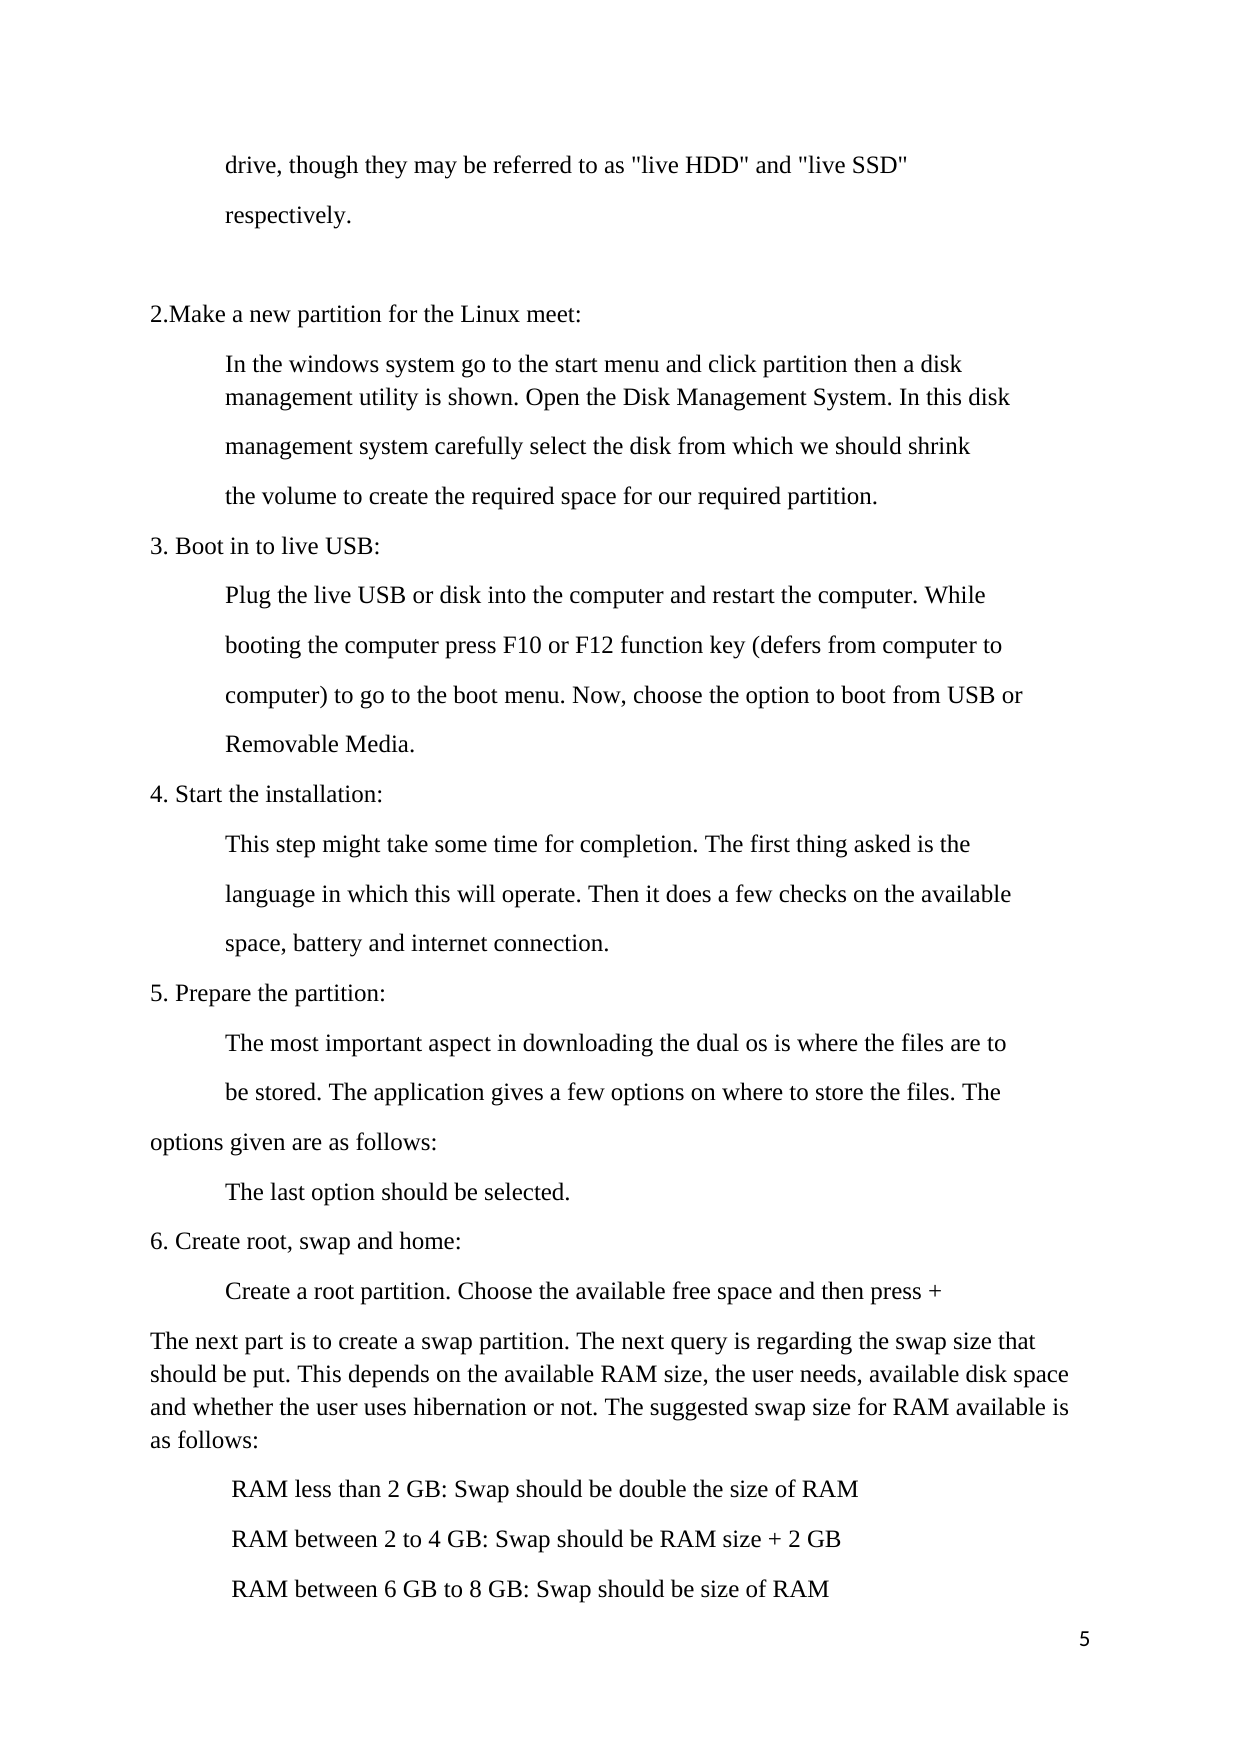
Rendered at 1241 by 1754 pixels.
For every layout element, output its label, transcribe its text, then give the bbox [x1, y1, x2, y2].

text Plug the live USB or disk into the computer and restart the computer. While [150, 581, 1090, 609]
text 3. Boot in to live USB: [150, 531, 1090, 559]
text the volume to create the required space for our required partition. [150, 481, 1090, 510]
text RAM between 2 to 4 GB: Swap should be RAM size + 2 GB [225, 1524, 1090, 1553]
text drive, though they may be referred to as "live HDD" and "live SSD" [225, 150, 1090, 179]
text Removable Media. [150, 729, 1090, 758]
text computer) to go to the boot menu. Now, choose the option to boot from USB or [150, 680, 1090, 709]
text Create a root partition. Choose the available free space and then press + [150, 1276, 1090, 1305]
text In the windows system go to the start menu and click partition then a disk management utility is shown. Open the Disk Management System. In this disk [225, 349, 1090, 411]
text The next part is to create a swap partition. The next query is regarding the swap size that should be put. This depends on the available RAM size, the user needs, available disk space and whether the user uses hibernation or not. The suggested swap size for RAM available is as follows: [150, 1326, 1090, 1454]
text options given are as follows: [150, 1127, 1090, 1156]
text 6. Create root, swap and home: [150, 1226, 1090, 1255]
text space, battery and internet connection. [150, 928, 1090, 957]
text be stored. The application gives a few options on where to store the files. The [150, 1077, 1090, 1106]
text RAM less than 2 GB: Swap should be double the size of RAM [225, 1474, 1090, 1503]
text The most important aspect in downloading the dual os is where the files are to [150, 1028, 1090, 1056]
text management system carefully select the disk from which we should shrink [150, 431, 1090, 460]
text This step might take some time for completion. The first thing asked is the [150, 829, 1090, 858]
text language in which this will operate. Then it does a few checks on the available [150, 879, 1090, 907]
text The last option should be selected. [150, 1177, 1090, 1206]
text respectively. [225, 200, 1090, 228]
text 5. Prepare the partition: [150, 978, 1090, 1007]
text RAM between 6 GB to 8 GB: Swap should be size of RAM [225, 1574, 1090, 1603]
text booting the computer press F10 or F12 function key (defers from computer to [150, 630, 1090, 659]
text 2.Make a new partition for the Linux meet: [150, 299, 1090, 328]
text 4. Start the installation: [150, 779, 1090, 808]
